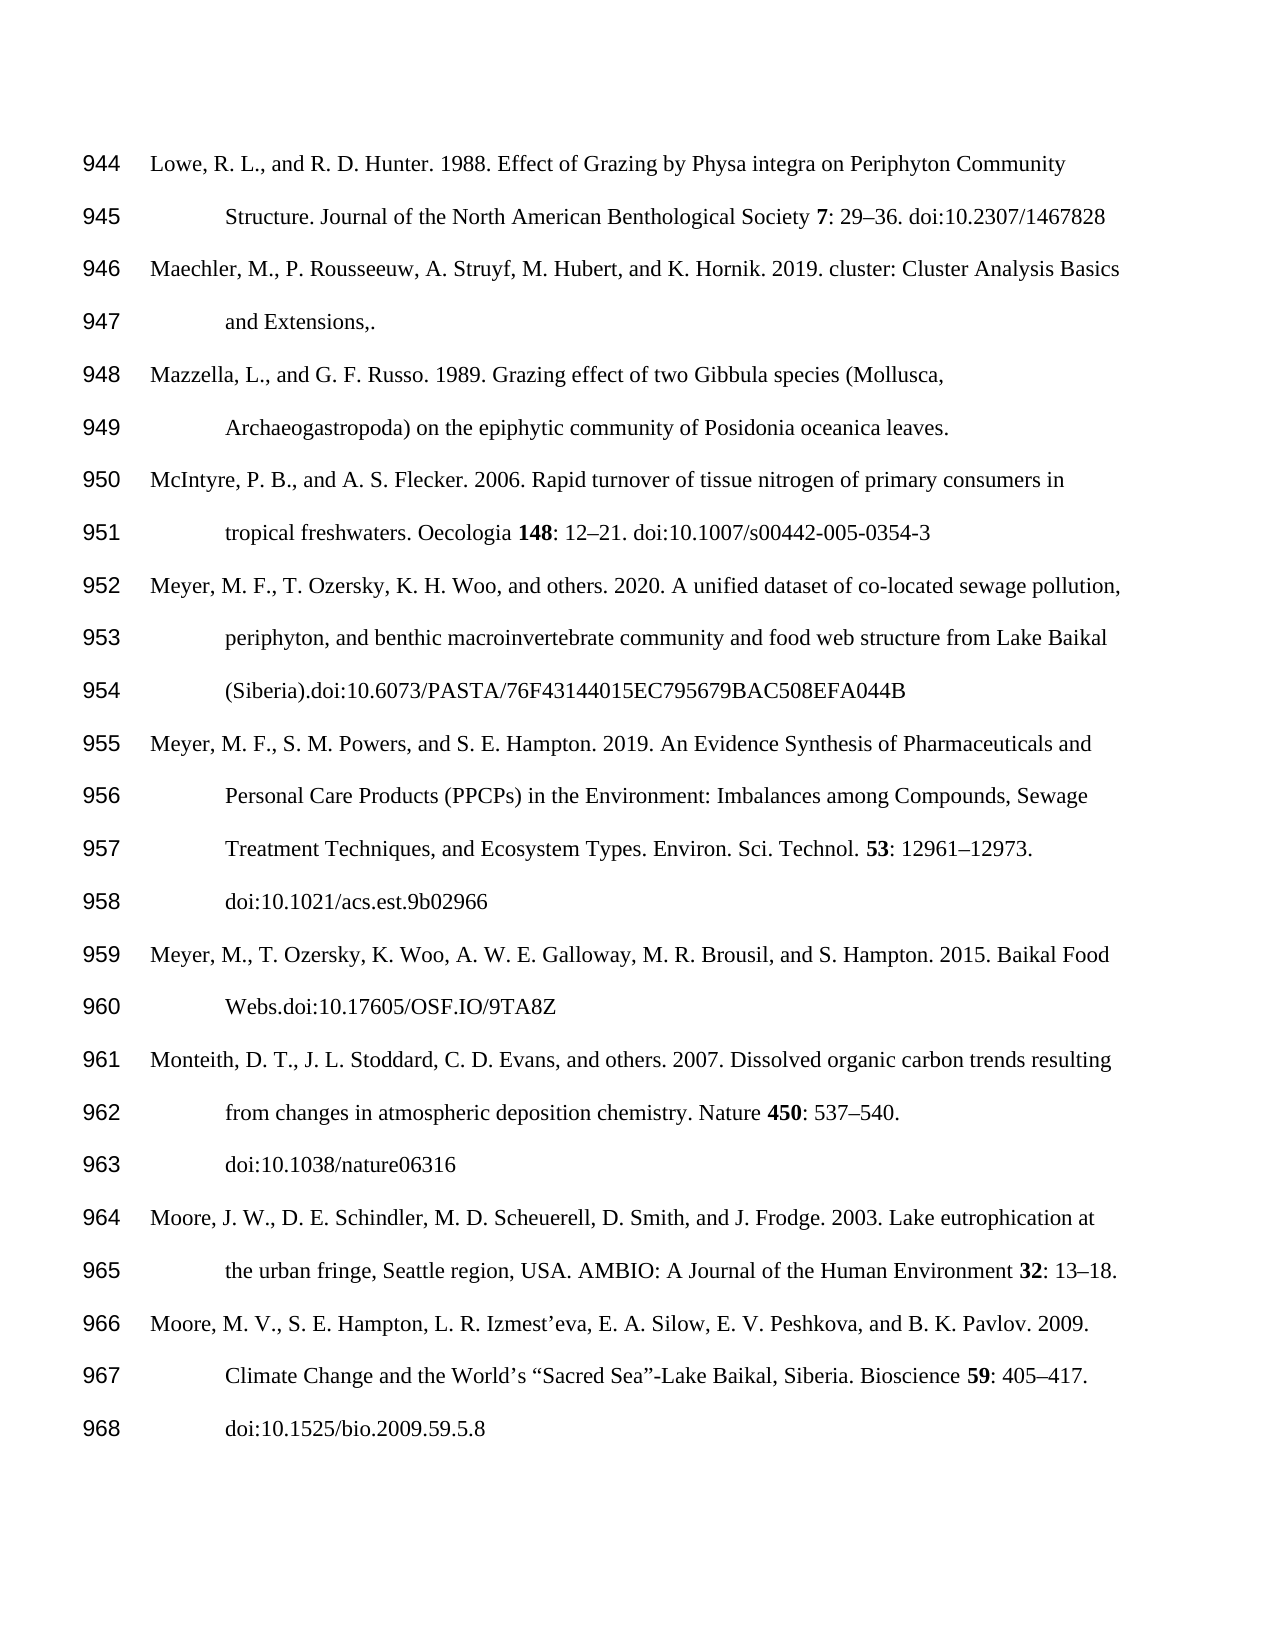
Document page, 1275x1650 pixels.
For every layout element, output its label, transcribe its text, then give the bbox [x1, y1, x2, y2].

text Meyer, M. F., S. M. Powers, and S. E. Hampton. 2019. An Evidence Synthesis of Pharmaceuticals and Personal Care Products (PPCPs) in the Environment: Imbalances among Compounds, Sewage Treatment Techniques, and Ecosystem Types. Environ. Sci. Technol. 53: 12961–12973. doi:10.1021/acs.est.9b02966 [150, 730, 1125, 914]
text McIntyre, P. B., and A. S. Flecker. 2006. Rapid turnover of tissue nitrogen of primary consumers in tropical freshwaters. Oecologia 148: 12–21. doi:10.1007/s00442-005-0354-3 [150, 466, 1125, 545]
text Moore, M. V., S. E. Hampton, L. R. Izmest’eva, E. A. Silow, E. V. Peshkova, and B. K. Pavlov. 2009. Climate Change and the World’s “Sacred Sea”-Lake Baikal, Siberia. Bioscience 59: 405–417. doi:10.1525/bio.2009.59.5.8 [150, 1309, 1125, 1441]
text Lowe, R. L., and R. D. Hunter. 1988. Effect of Grazing by Physa integra on Periphyton Community Structure. Journal of the North American Benthological Society 7: 29–36. doi:10.2307/1467828 [150, 150, 1125, 229]
text Monteith, D. T., J. L. Stoddard, C. D. Evans, and others. 2007. Dissolved organic carbon trends resulting from changes in atmospheric deposition chemistry. Nature 450: 537–540. doi:10.1038/nature06316 [150, 1046, 1125, 1178]
text Maechler, M., P. Rousseeuw, A. Struyf, M. Hubert, and K. Hornik. 2019. cluster: Cluster Analysis Basics and Extensions,. [150, 255, 1125, 334]
text Meyer, M., T. Ozersky, K. Woo, A. W. E. Galloway, M. R. Brousil, and S. Hampton. 2015. Baikal Food Webs.doi:10.17605/OSF.IO/9TA8Z [150, 941, 1125, 1020]
text Mazzella, L., and G. F. Russo. 1989. Grazing effect of two Gibbula species (Mollusca, Archaeogastropoda) on the epiphytic community of Posidonia oceanica leaves. [150, 361, 1125, 440]
text Meyer, M. F., T. Ozersky, K. H. Woo, and others. 2020. A unified dataset of co-located sewage pollution, periphyton, and benthic macroinvertebrate community and food web structure from Lake Baikal (Siberia).doi:10.6073/PASTA/76F43144015EC795679BAC508EFA044B [150, 572, 1125, 703]
text Moore, J. W., D. E. Schindler, M. D. Scheuerell, D. Smith, and J. Frodge. 2003. Lake eutrophication at the urban fringe, Seattle region, USA. AMBIO: A Journal of the Human Environment 32: 13–18. [150, 1204, 1125, 1283]
